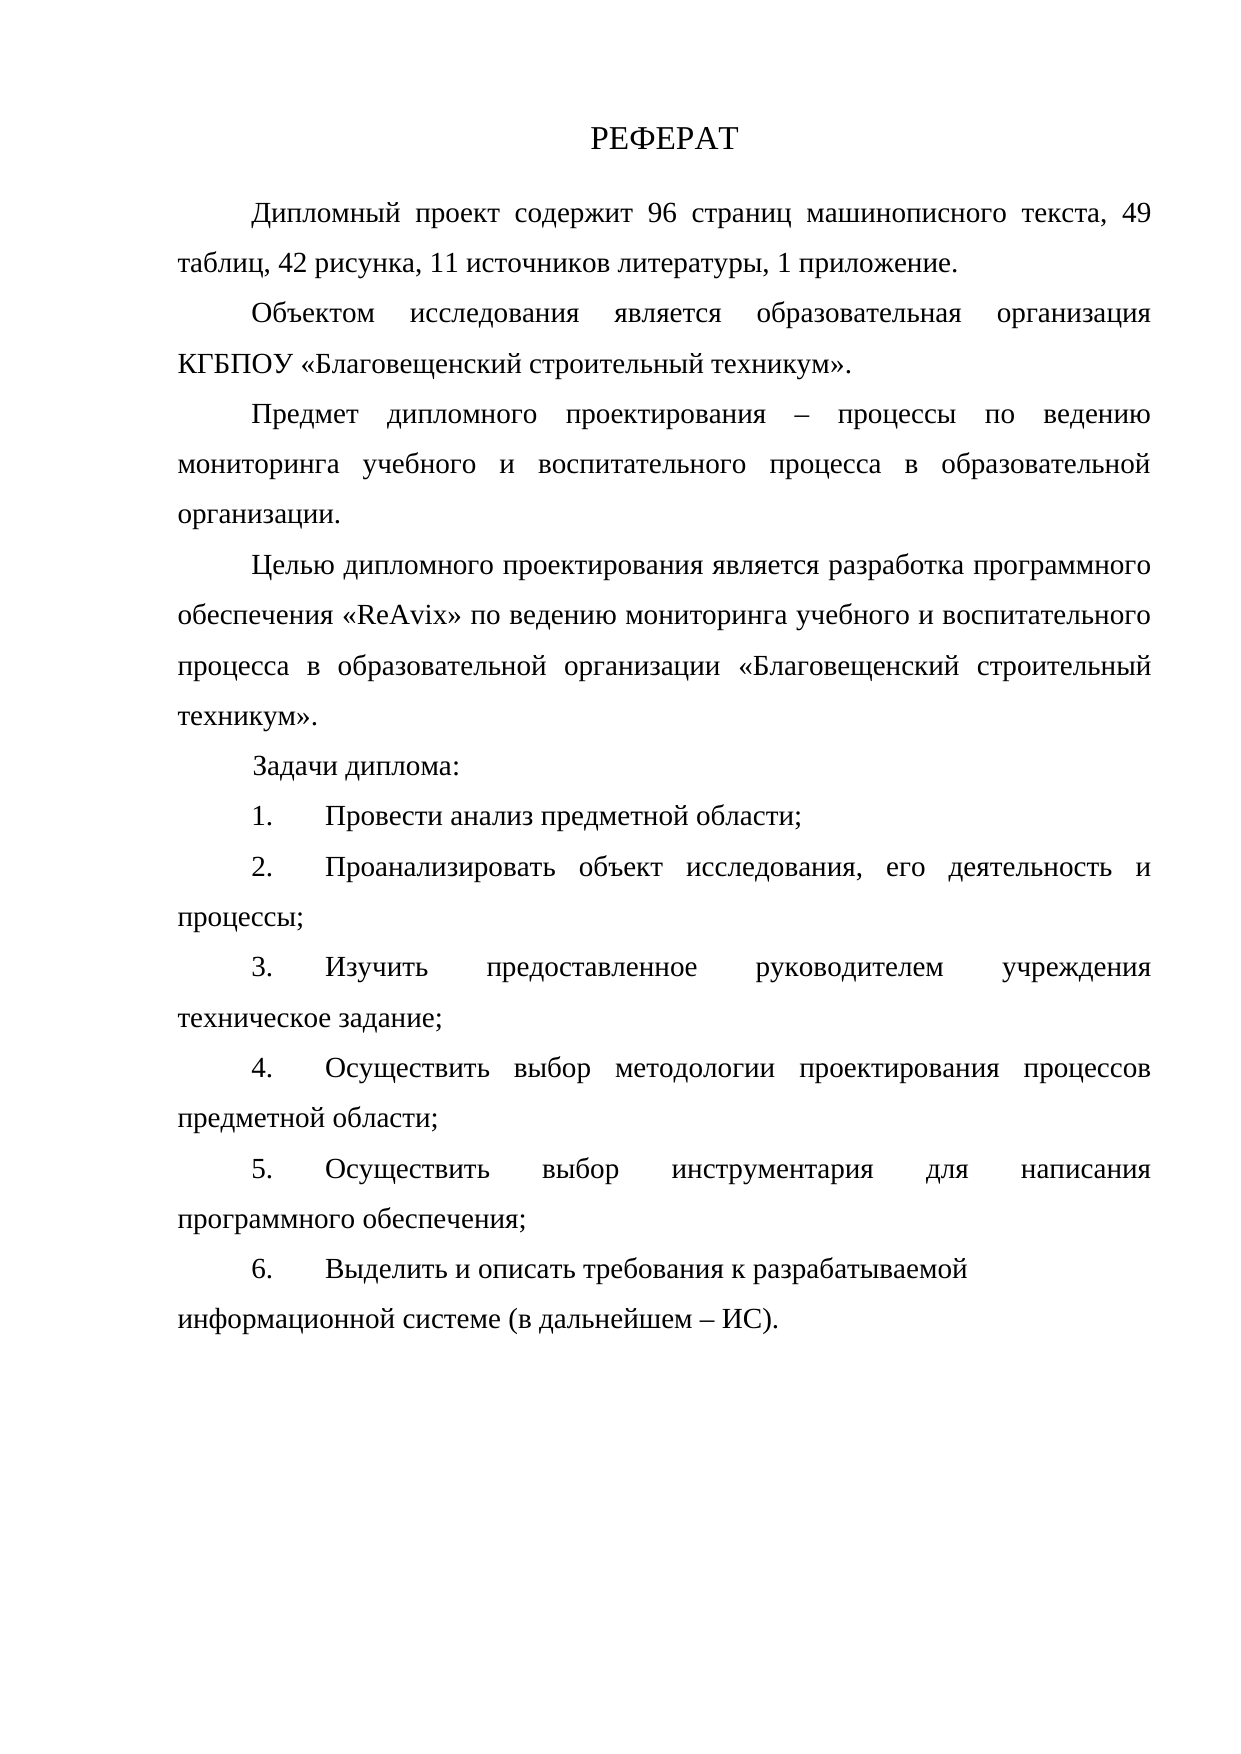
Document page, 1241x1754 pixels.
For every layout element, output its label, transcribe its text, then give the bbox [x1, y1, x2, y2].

list Осуществить выбор методологии проектирования процессов предметной области; [177, 1050, 1152, 1134]
list Выделить и описать требования к разрабатываемой информационной системе (в дальнейшем – ИС). [177, 1251, 1152, 1335]
text Объектом исследования является образовательная организация КГБПОУ «Благовещенский строительный техникум». [177, 295, 1152, 379]
list Провести анализ предметной области; [177, 798, 1152, 832]
text Дипломный проект содержит 96 страниц машинописного текста, 49 таблиц, 42 рисунка, 11 источников литературы, 1 приложение. [177, 195, 1152, 279]
text Целью дипломного проектирования является разработка программного обеспечения «ReAvix» по ведению мониторинга учебного и воспитательного процесса в образовательной организации «Благовещенский строительный техникум». [177, 547, 1152, 731]
text Предмет дипломного проектирования – процессы по ведению мониторинга учебного и воспитательного процесса в образовательной организации. [177, 396, 1152, 530]
text Задачи диплома: [177, 748, 1152, 782]
text РЕФЕРАТ [177, 118, 1152, 156]
list Изучить предоставленное руководителем учреждения техническое задание; [177, 949, 1152, 1033]
list Осуществить выбор инструментария для написания программного обеспечения; [177, 1151, 1152, 1234]
list Проанализировать объект исследования, его деятельность и процессы; [177, 849, 1152, 933]
